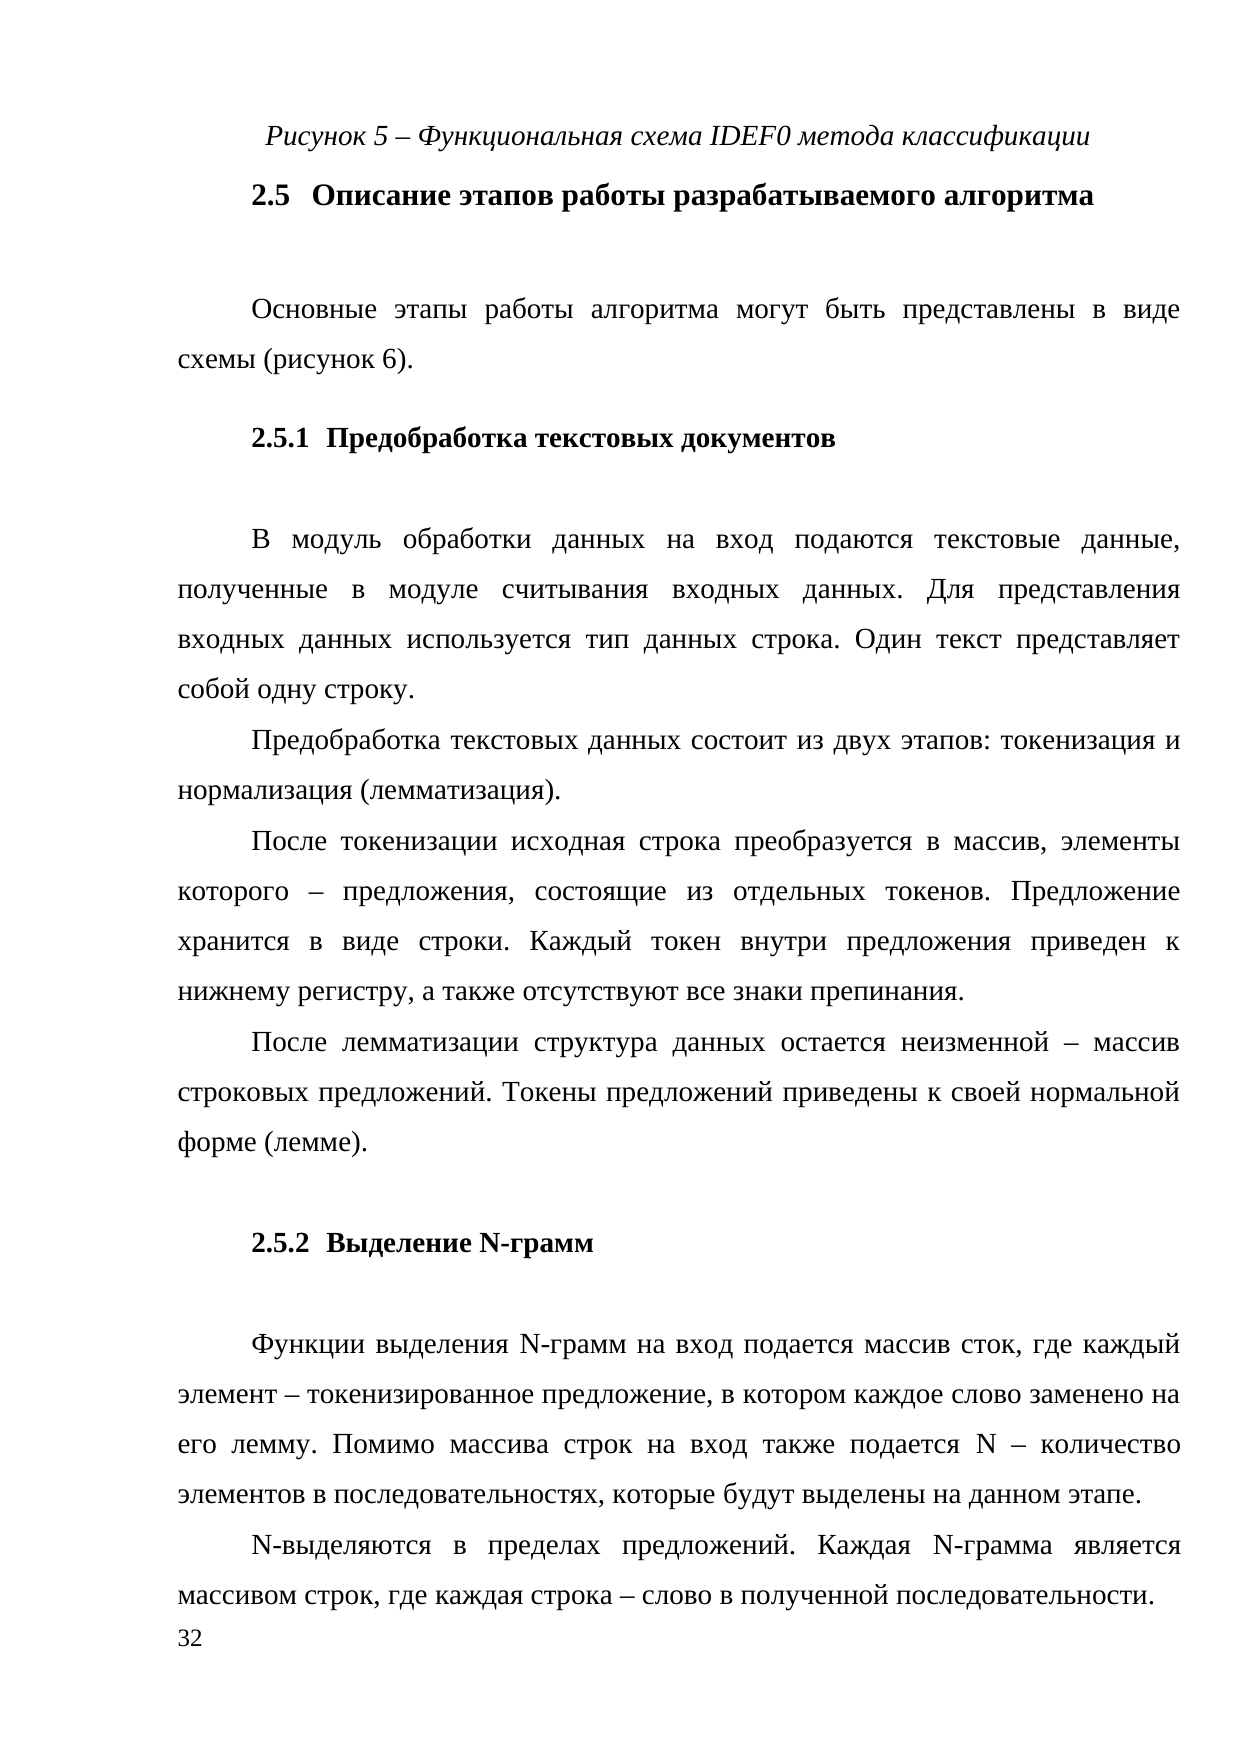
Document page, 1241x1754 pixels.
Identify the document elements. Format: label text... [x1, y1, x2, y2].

text Рисунок 5 – Функциональная схема IDEF0 метода классификации [177, 118, 1181, 152]
text Основные этапы работы алгоритма могут быть представлены в виде схемы (рисунок 6). [177, 291, 1181, 374]
text После лемматизации структура данных остается неизменной – массив строковых предложений. Токены предложений приведены к своей нормальной форме (лемме). [177, 1024, 1181, 1158]
text N-выделяются в пределах предложений. Каждая N-грамма является массивом строк, где каждая строка – слово в полученной последовательности. [177, 1527, 1181, 1611]
text В модуль обработки данных на вход подаются текстовые данные, полученные в модуле считывания входных данных. Для представления входных данных используется тип данных строка. Один текст представляет собой одну строку. [177, 521, 1181, 705]
subtitle Предобработка текстовых документов [251, 420, 1181, 454]
text После токенизации исходная строка преобразуется в массив, элементы которого – предложения, состоящие из отдельных токенов. Предложение хранится в виде строки. Каждый токен внутри предложения приведен к нижнему регистру, а также отсутствуют все знаки препинания. [177, 823, 1181, 1007]
subtitle Описание этапов работы разрабатываемого алгоритма [251, 177, 1181, 213]
text Функции выделения N-грамм на вход подается массив сток, где каждый элемент – токенизированное предложение, в котором каждое слово заменено на его лемму. Помимо массива строк на вход также подается N – количество элементов в последовательностях, которые будут выделены на данном этапе. [177, 1326, 1181, 1510]
text Предобработка текстовых данных состоит из двух этапов: токенизация и нормализация (лемматизация). [177, 722, 1181, 806]
subtitle Выделение N-грамм [251, 1225, 1181, 1259]
